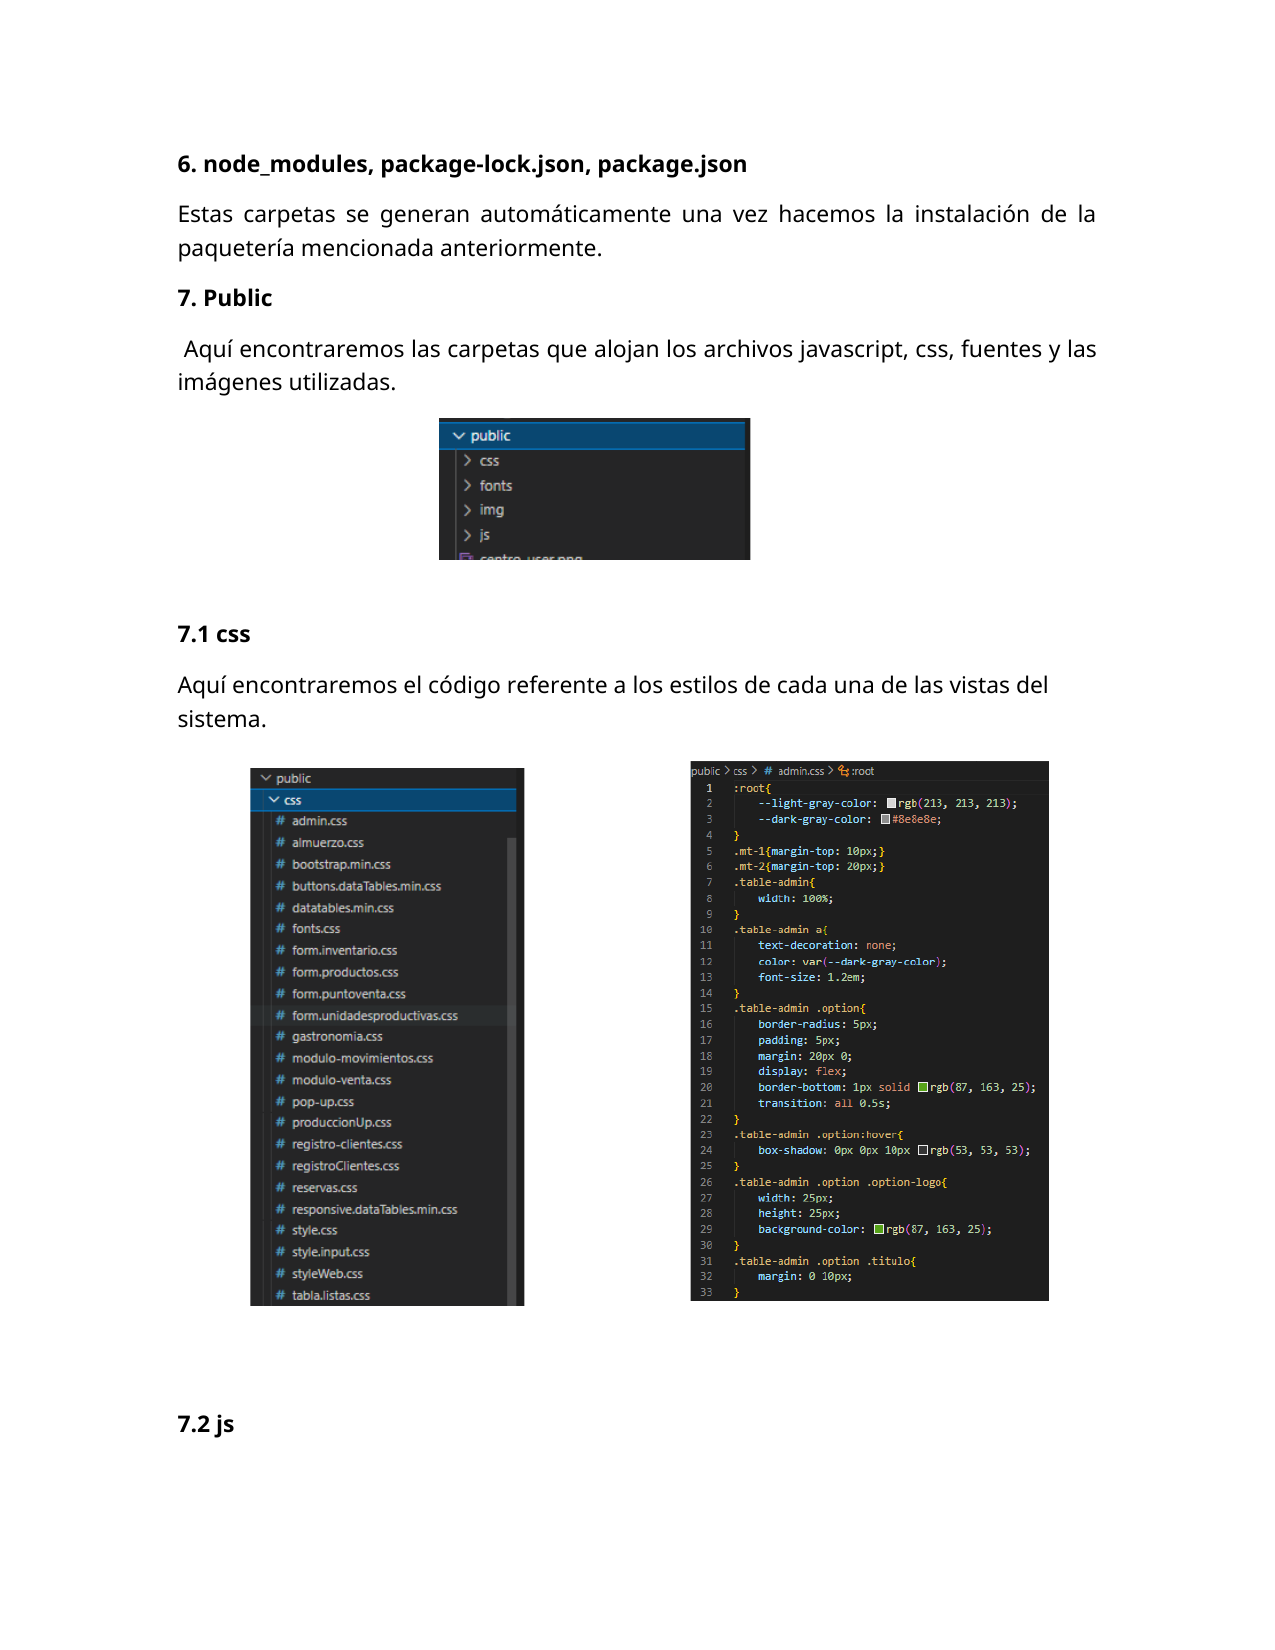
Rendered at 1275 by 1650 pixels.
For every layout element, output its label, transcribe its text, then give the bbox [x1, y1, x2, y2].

picture [689, 761, 1049, 1298]
text 7. Public [177, 282, 1098, 313]
text Aquí encontraremos el código referente a los estilos de cada una de las vistas del sistema. [177, 669, 1098, 734]
text Estas carpetas se generan automáticamente una vez hacemos la instalación de la paquetería mencionada anteriormente. [177, 198, 1098, 263]
picture [249, 768, 524, 1303]
text 7.1 css [177, 618, 1098, 650]
text Aquí encontraremos las carpetas que alojan los archivos javascript, css, fuentes y las imágenes utilizadas. [177, 333, 1098, 398]
text 6. node_modules, package-lock.json, package.json [177, 148, 1098, 179]
picture [437, 418, 750, 558]
text 7.2 js [177, 1408, 1098, 1440]
